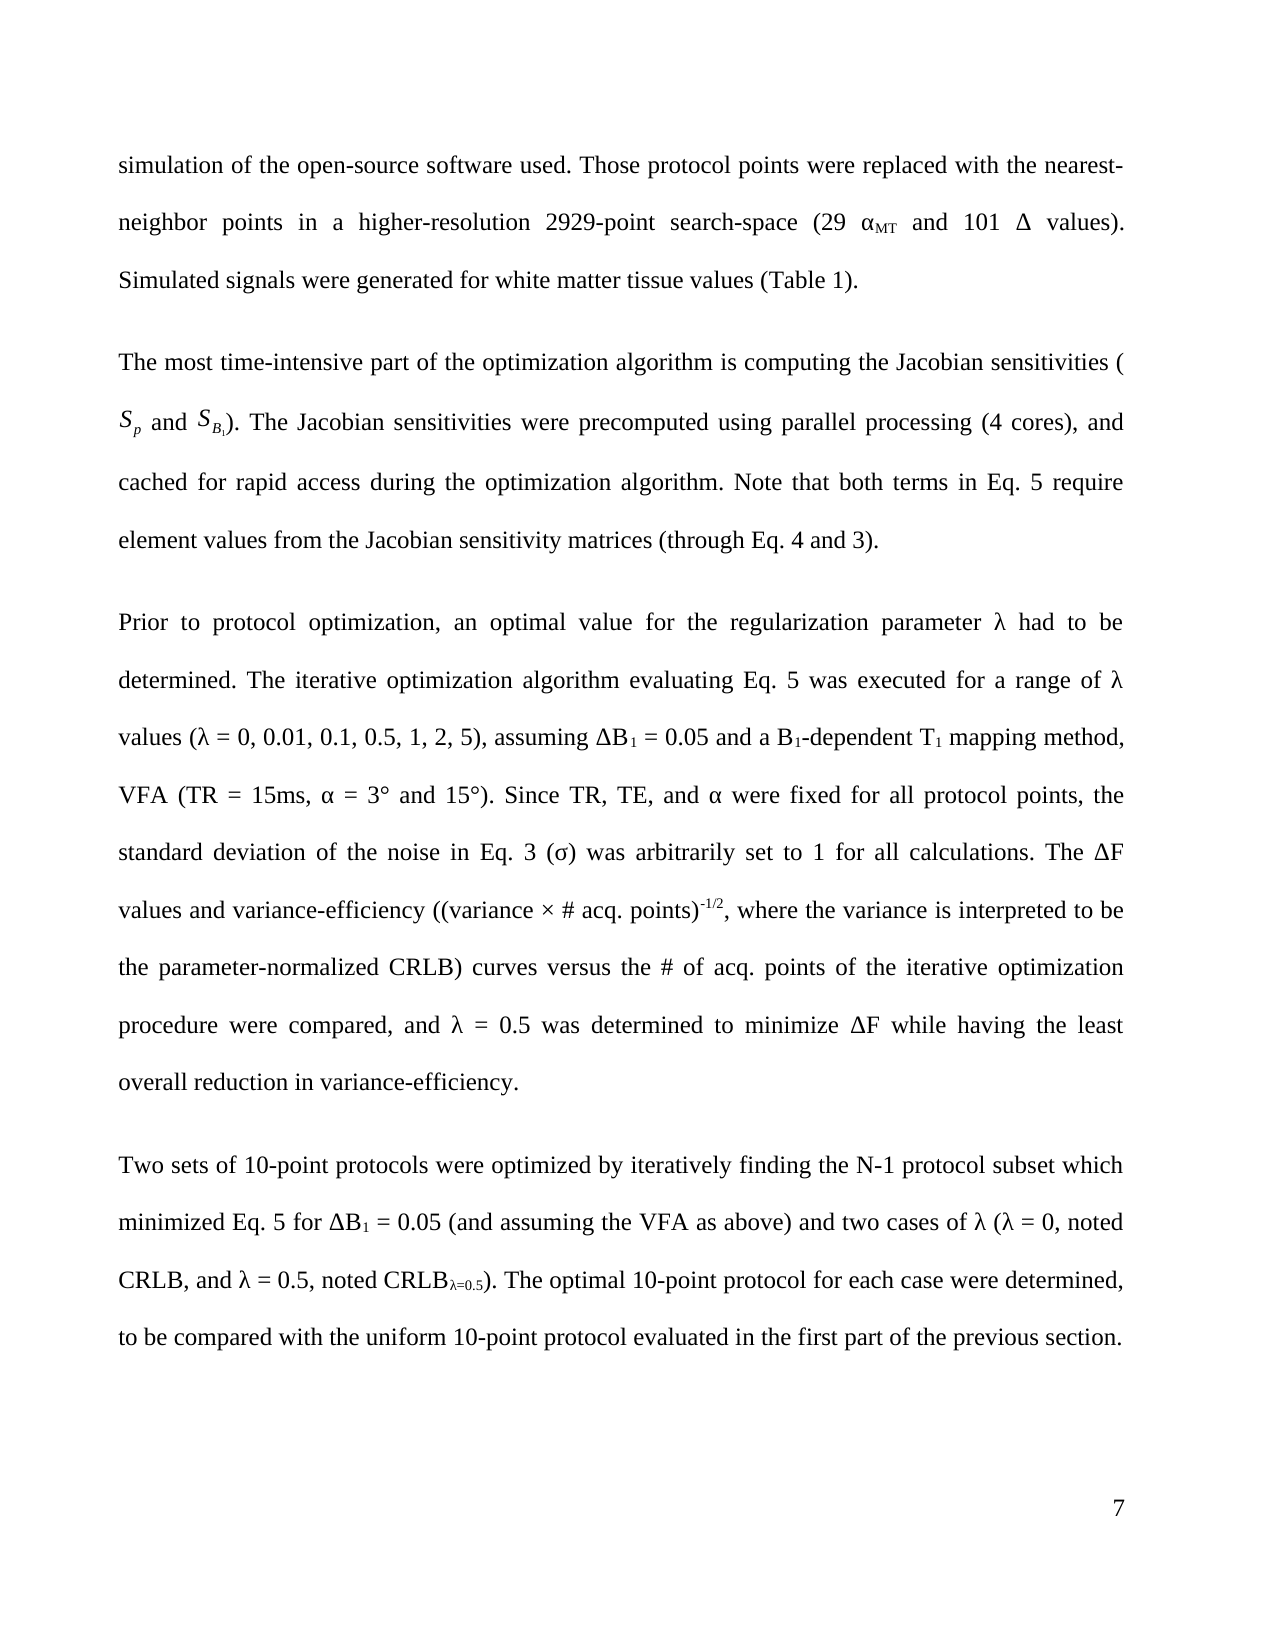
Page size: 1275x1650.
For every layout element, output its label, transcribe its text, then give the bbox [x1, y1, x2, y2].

text Prior to protocol optimization, an optimal value for the regularization parameter λ had to be determined. The iterative optimization algorithm evaluating Eq. 5 was executed for a range of λ values (λ = 0, 0.01, 0.1, 0.5, 1, 2, 5), assuming ΔB1 = 0.05 and a B1-dependent T1 mapping method, VFA (TR = 15ms, α = 3° and 15°). Since TR, TE, and α were fixed for all protocol points, the standard deviation of the noise in Eq. 3 (σ) was arbitrarily set to 1 for all calculations. The ΔF values and variance-efficiency ((variance × # acq. points)-1/2, where the variance is interpreted to be the parameter-normalized CRLB) curves versus the # of acq. points of the iterative optimization procedure were compared, and λ = 0.5 was determined to minimize ΔF while having the least overall reduction in variance-efficiency. [118, 607, 1125, 1096]
text The most time-intensive part of the optimization algorithm is computing the Jacobian sensitivities ( and ). The Jacobian sensitivities were precomputed using parallel processing (4 cores), and cached for rapid access during the optimization algorithm. Note that both terms in Eq. 5 require element values from the Jacobian sensitivity matrices (through Eq. 4 and 3). [118, 347, 1125, 553]
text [118, 150, 1125, 294]
text Two sets of 10-point protocols were optimized by iteratively finding the N-1 protocol subset which minimized Eq. 5 for ΔB1 = 0.05 (and assuming the VFA as above) and two cases of λ (λ = 0, noted CRLB, and λ = 0.5, noted CRLBλ=0.5). The optimal 10-point protocol for each case were determined, to be compared with the uniform 10-point protocol evaluated in the first part of the previous section. [118, 1150, 1125, 1351]
